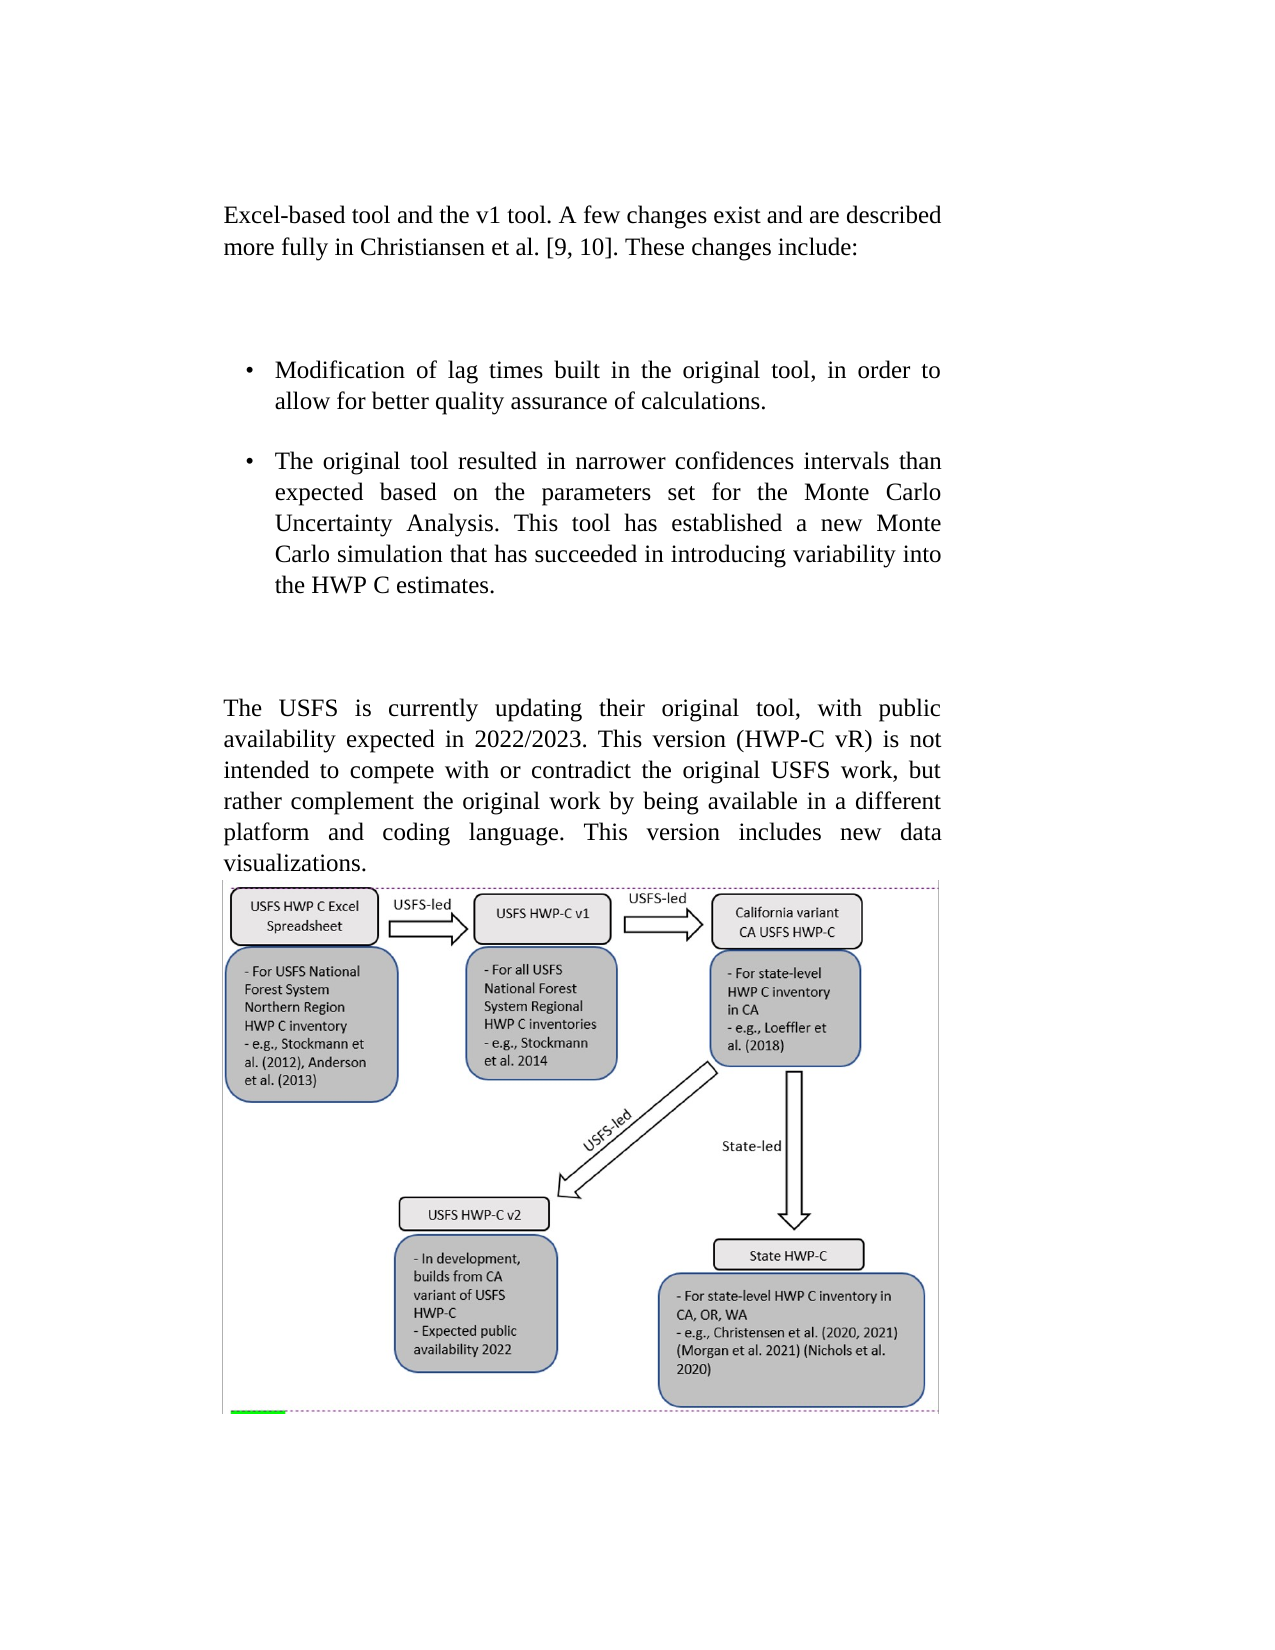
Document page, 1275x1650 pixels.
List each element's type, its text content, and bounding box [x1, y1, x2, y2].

picture [222, 880, 939, 1414]
list Modification of lag times built in the original tool, in order to allow for better quality assurance of calculations. [245, 355, 942, 414]
text The USFS is currently updating their original tool, with public availability expected in 2022/2023. This version (HWP-C vR) is not intended to compete with or contradict the original USFS work, but rather complement the original work by being available in a different platform and coding language. This version includes new data visualizations. [223, 693, 942, 877]
list The original tool resulted in narrower confidences intervals than expected based on the parameters set for the Monte Carlo Uncertainty Analysis. This tool has established a new Monte Carlo simulation that has succeeded in introducing variability into the HWP C estimates. [245, 446, 942, 599]
